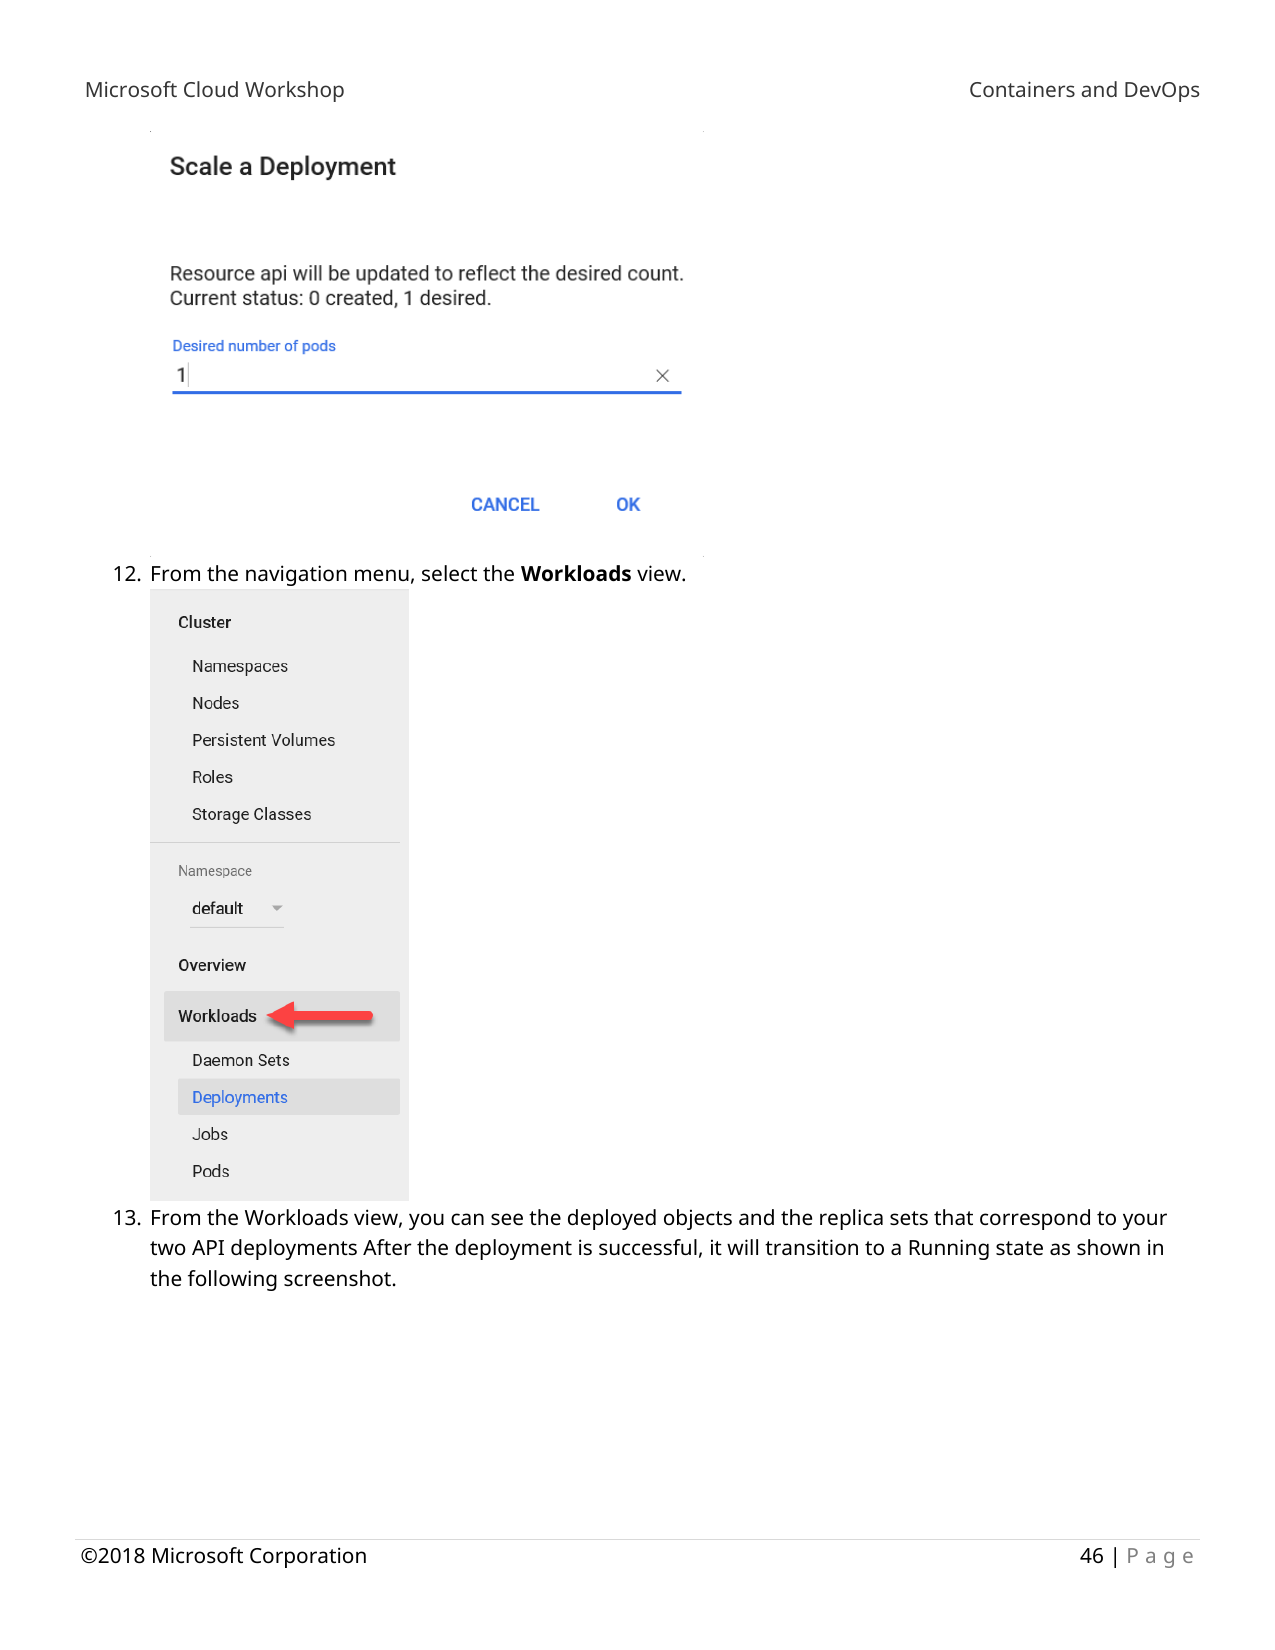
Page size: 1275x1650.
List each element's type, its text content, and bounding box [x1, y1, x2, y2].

list From the navigation menu, select the Workloads view. [112, 559, 1200, 587]
picture [150, 589, 409, 1201]
list From the Workloads view, you can see the deployed objects and the replica sets that correspond to your two API deployments After the deployment is successful, it will transition to a Running state as shown in the following screenshot. [112, 1203, 1200, 1292]
picture [150, 131, 704, 557]
